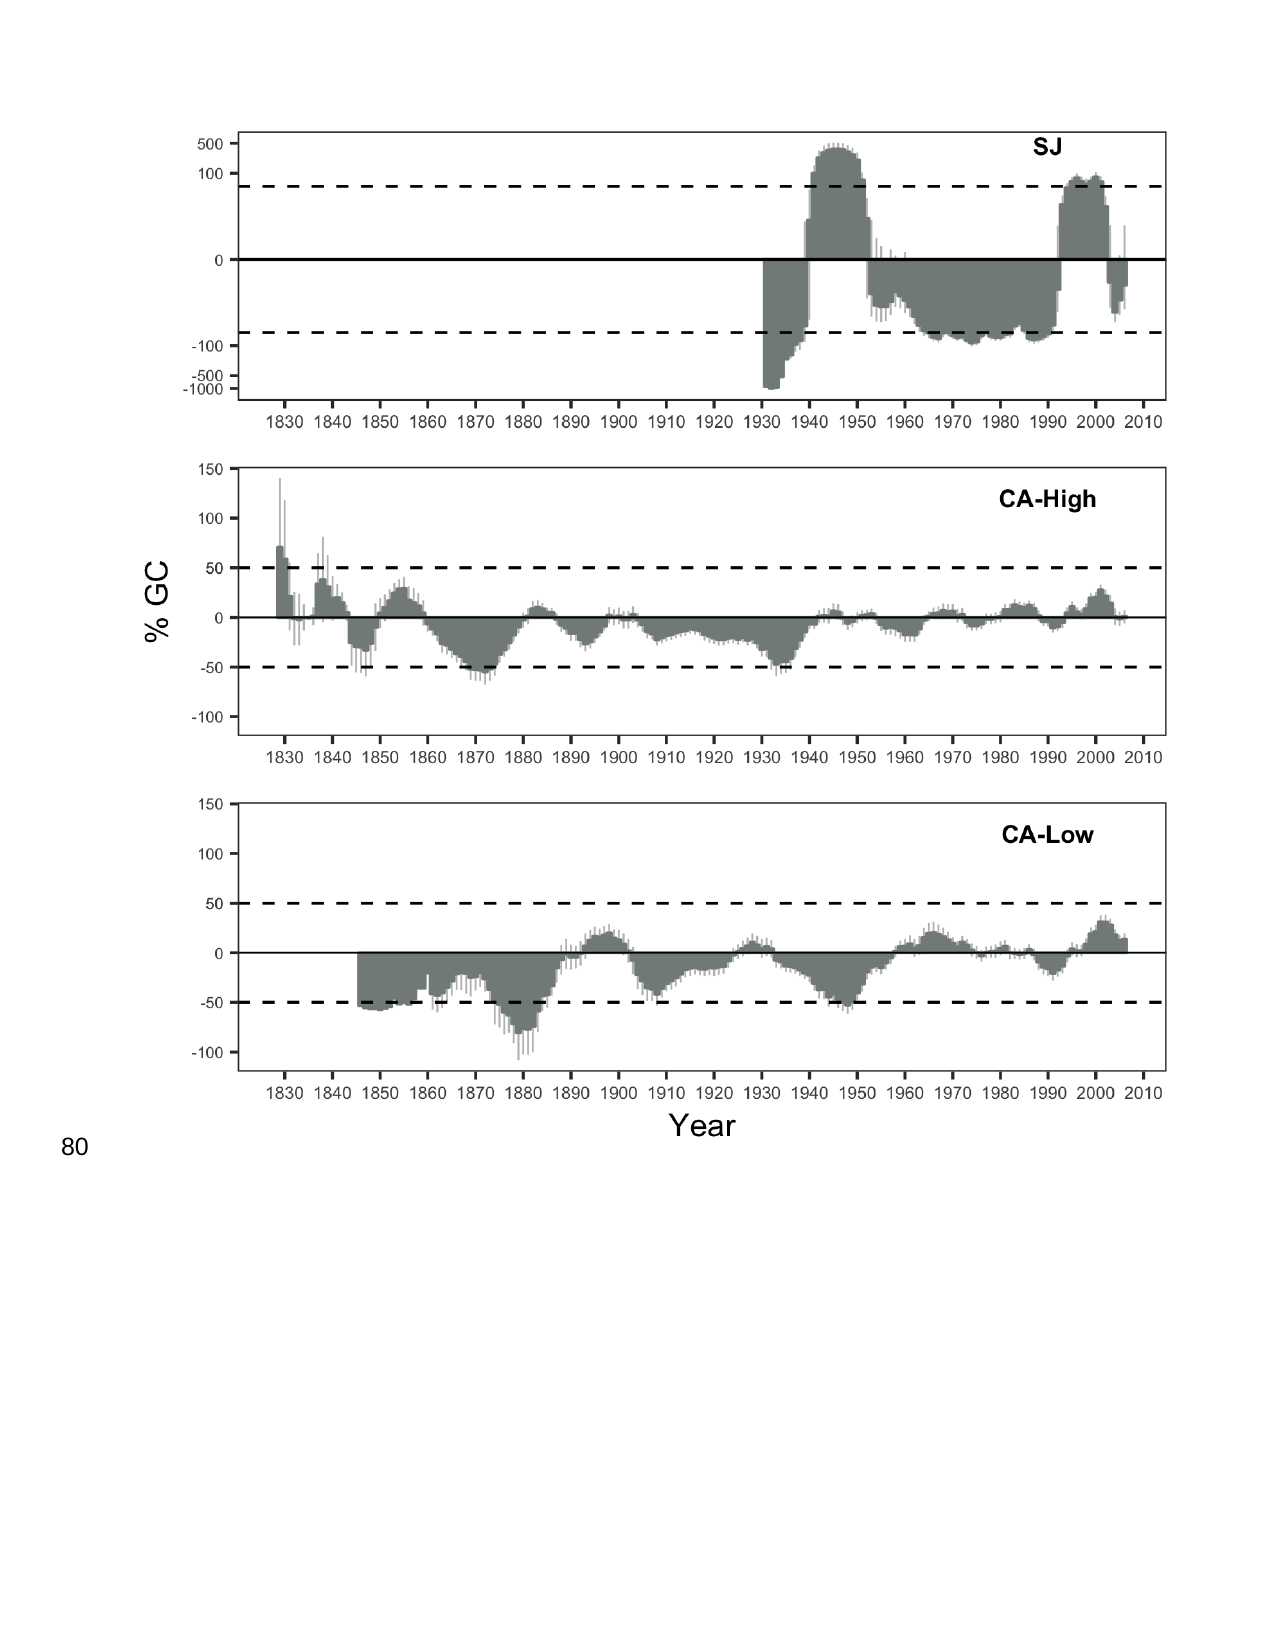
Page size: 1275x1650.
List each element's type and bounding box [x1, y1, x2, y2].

picture [137, 118, 1175, 1156]
